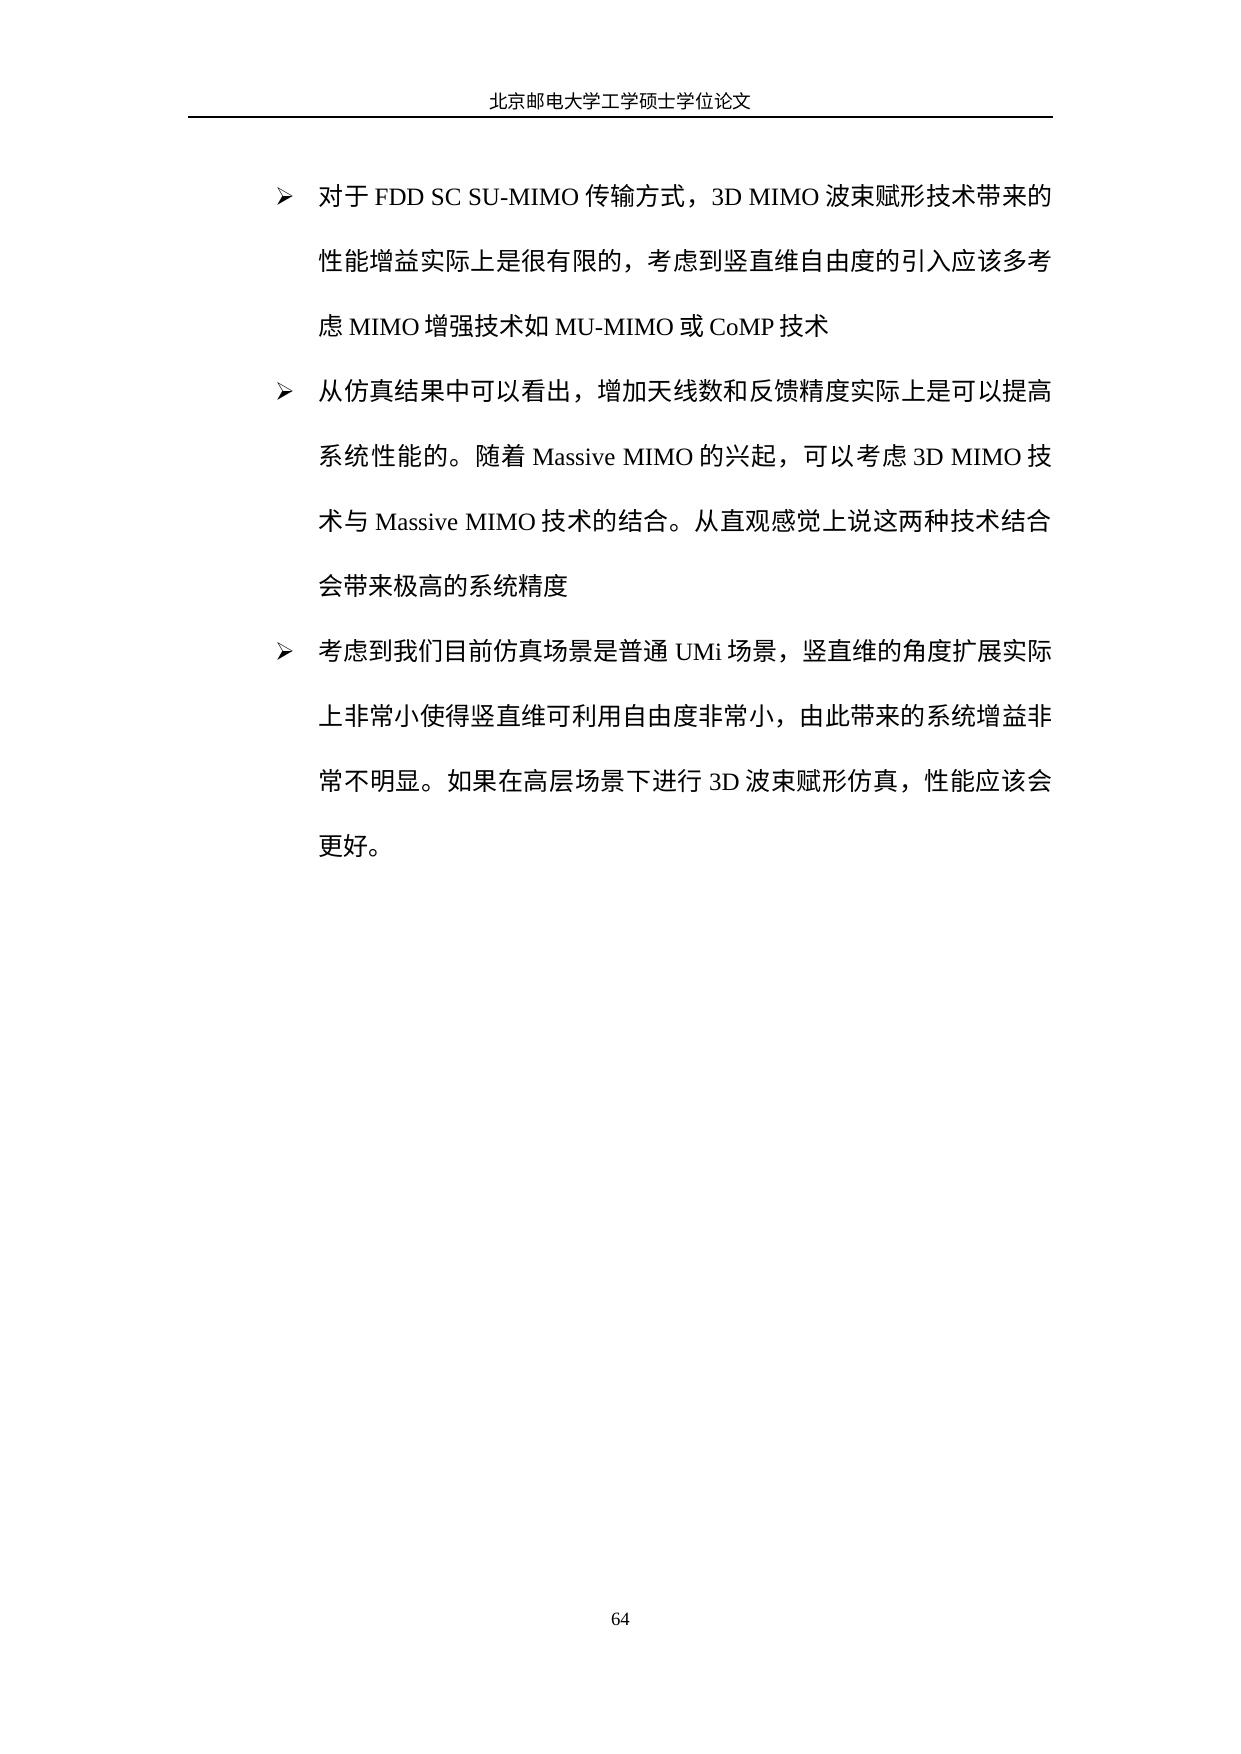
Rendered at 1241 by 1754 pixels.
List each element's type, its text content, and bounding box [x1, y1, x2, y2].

list 对于FDD SC SU-MIMO传输方式，3D MIMO波束赋形技术带来的性能增益实际上是很有限的，考虑到竖直维自由度的引入应该多考虑MIMO增强技术如MU-MIMO或CoMP技术 [275, 162, 1053, 357]
list 从仿真结果中可以看出，增加天线数和反馈精度实际上是可以提高系统性能的。随着Massive MIMO的兴起，可以考虑3D MIMO技术与Massive MIMO技术的结合。从直观感觉上说这两种技术结合会带来极高的系统精度 [275, 357, 1053, 617]
list 考虑到我们目前仿真场景是普通UMi场景，竖直维的角度扩展实际上非常小使得竖直维可利用自由度非常小，由此带来的系统增益非常不明显。如果在高层场景下进行3D波束赋形仿真，性能应该会更好。 [275, 617, 1053, 877]
